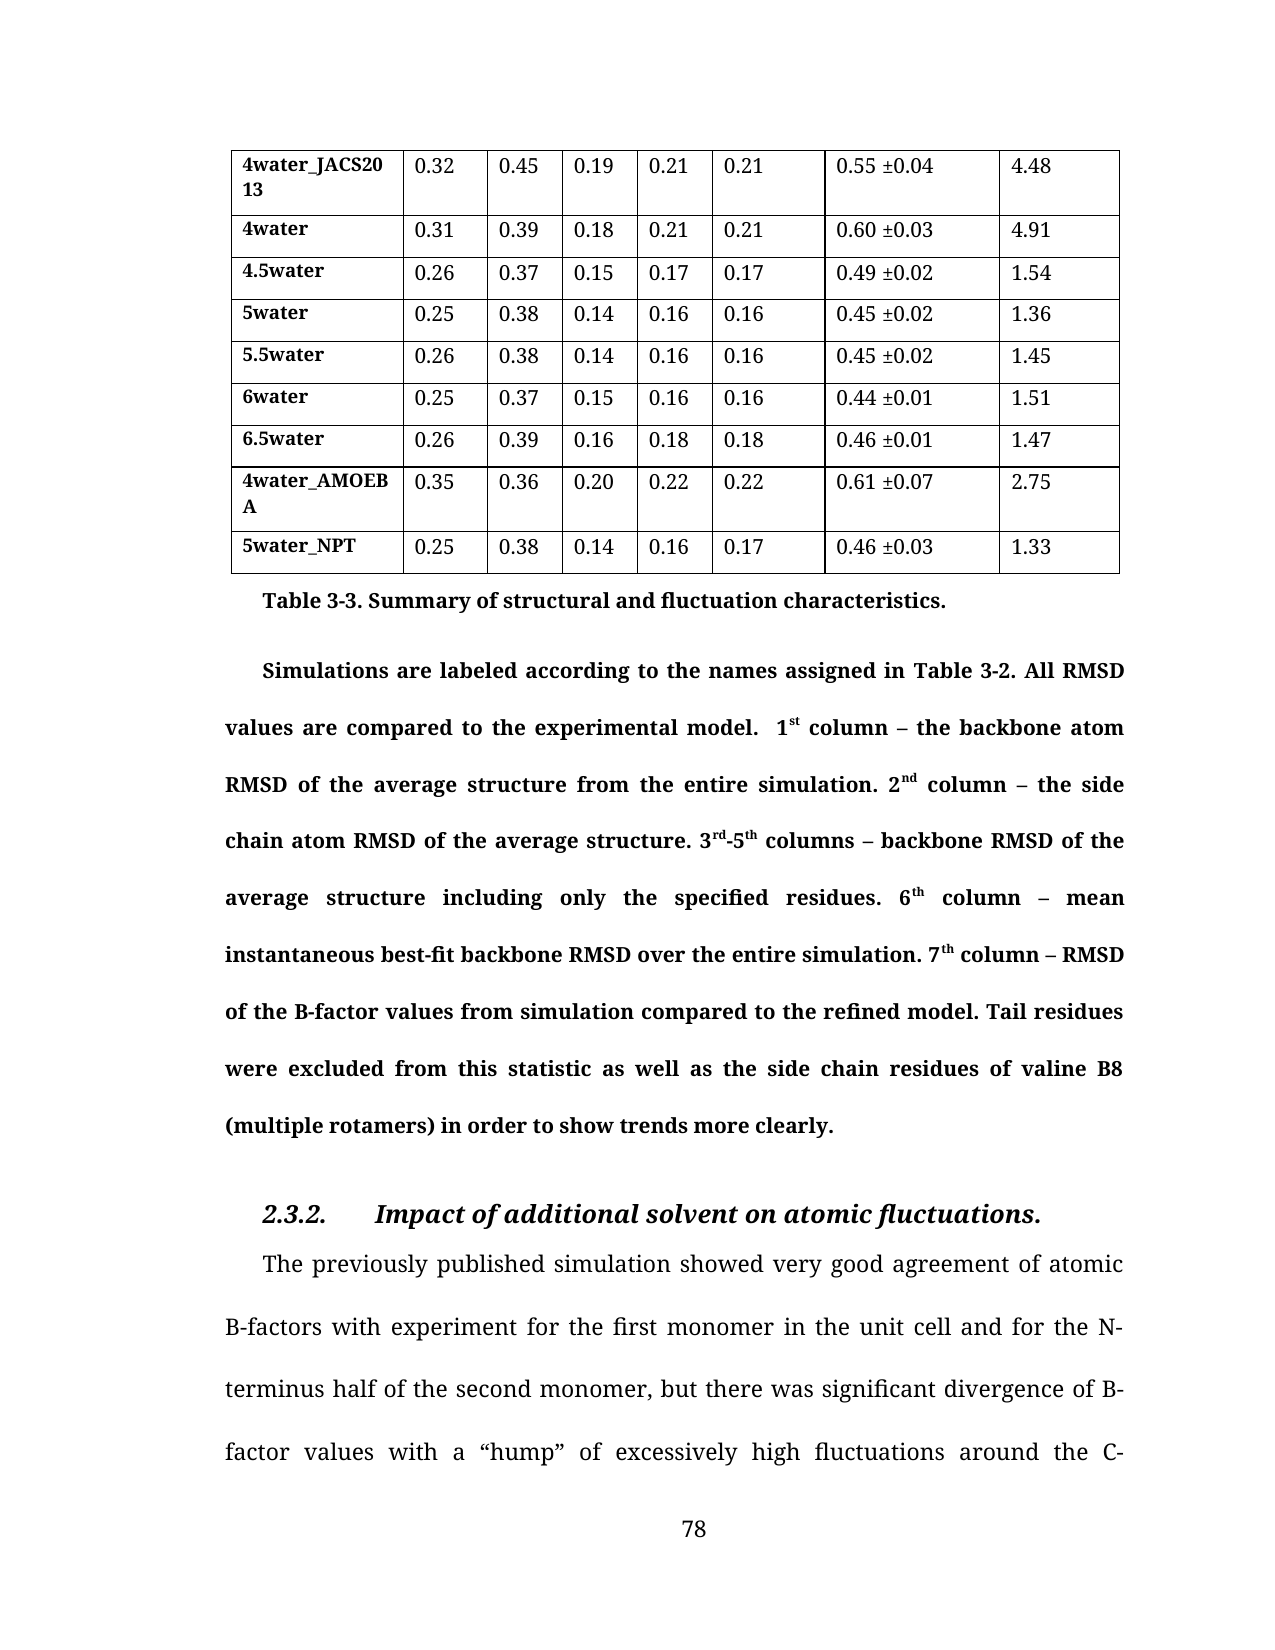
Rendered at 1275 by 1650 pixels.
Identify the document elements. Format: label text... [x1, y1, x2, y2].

table_cell 0.22 [638, 468, 712, 531]
table_cell 6.5water [232, 426, 403, 466]
table_cell 0.37 [488, 384, 562, 424]
table_cell 5water [232, 300, 403, 341]
table_cell 4.5water [232, 258, 403, 298]
table_cell 0.14 [563, 532, 637, 573]
table_cell 0.15 [563, 384, 637, 424]
table_cell 0.45 ±0.02 [826, 300, 999, 341]
table_cell 0.35 [404, 468, 487, 531]
table_cell 0.16 [713, 384, 824, 424]
table_cell 0.39 [488, 426, 562, 466]
table_cell 0.55 ±0.04 [826, 151, 999, 214]
table_cell 0.26 [404, 426, 487, 466]
table_cell 0.18 [638, 426, 712, 466]
table_cell 0.45 [488, 151, 562, 214]
table_cell 5.5water [232, 342, 403, 382]
table_cell 4water_AMOEBA [232, 468, 403, 531]
table_cell 0.19 [563, 151, 637, 214]
table_cell 0.14 [563, 300, 637, 341]
table_cell 0.20 [563, 468, 637, 531]
table_cell 0.25 [404, 532, 487, 573]
table_cell 2.75 [1000, 468, 1119, 531]
table_cell 6water [232, 384, 403, 424]
table_cell 0.37 [488, 258, 562, 298]
table_cell 0.16 [563, 426, 637, 466]
table_cell 0.15 [563, 258, 637, 298]
table_cell 1.51 [1000, 384, 1119, 424]
table_cell 1.45 [1000, 342, 1119, 382]
table_cell 0.38 [488, 532, 562, 573]
table_cell 0.26 [404, 258, 487, 298]
table_cell 0.17 [713, 532, 824, 573]
table_cell 4water_JACS2013 [232, 151, 403, 214]
table_cell 0.21 [638, 216, 712, 257]
table_cell 0.32 [404, 151, 487, 214]
table_cell 0.46 ±0.03 [826, 532, 999, 573]
table_cell 0.16 [638, 384, 712, 424]
table_cell 0.25 [404, 300, 487, 341]
table_cell 0.21 [713, 216, 824, 257]
table_cell 0.16 [638, 300, 712, 341]
table_cell 0.36 [488, 468, 562, 531]
table_cell 0.26 [404, 342, 487, 382]
table_cell 0.14 [563, 342, 637, 382]
table_cell 0.16 [638, 532, 712, 573]
subtitle Impact of additional solvent on atomic fluctuations. [225, 1197, 1125, 1231]
table_cell 4.48 [1000, 151, 1119, 214]
table_cell 0.16 [713, 300, 824, 341]
table_cell 0.39 [488, 216, 562, 257]
table_cell 0.16 [638, 342, 712, 382]
table_cell 5water_NPT [232, 532, 403, 573]
table_cell 1.54 [1000, 258, 1119, 298]
table_cell 0.60 ±0.03 [826, 216, 999, 257]
table_cell 0.31 [404, 216, 487, 257]
table_cell 0.21 [638, 151, 712, 214]
table_cell 1.47 [1000, 426, 1119, 466]
table_cell 0.18 [713, 426, 824, 466]
table_cell 0.25 [404, 384, 487, 424]
table_cell 4water [232, 216, 403, 257]
table_cell 0.38 [488, 300, 562, 341]
table_cell 0.18 [563, 216, 637, 257]
table_cell 0.46 ±0.01 [826, 426, 999, 466]
table_cell 0.22 [713, 468, 824, 531]
table_cell 0.17 [638, 258, 712, 298]
table_cell 0.45 ±0.02 [826, 342, 999, 382]
table_cell 0.44 ±0.01 [826, 384, 999, 424]
table_cell 0.38 [488, 342, 562, 382]
table_cell 0.49 ±0.02 [826, 258, 999, 298]
table_cell 0.61 ±0.07 [826, 468, 999, 531]
table_cell 0.16 [713, 342, 824, 382]
table_cell 4.91 [1000, 216, 1119, 257]
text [225, 1248, 1125, 1467]
table_cell 1.36 [1000, 300, 1119, 341]
table_cell 0.21 [713, 151, 824, 214]
table_cell 1.33 [1000, 532, 1119, 573]
table_cell 0.17 [713, 258, 824, 298]
